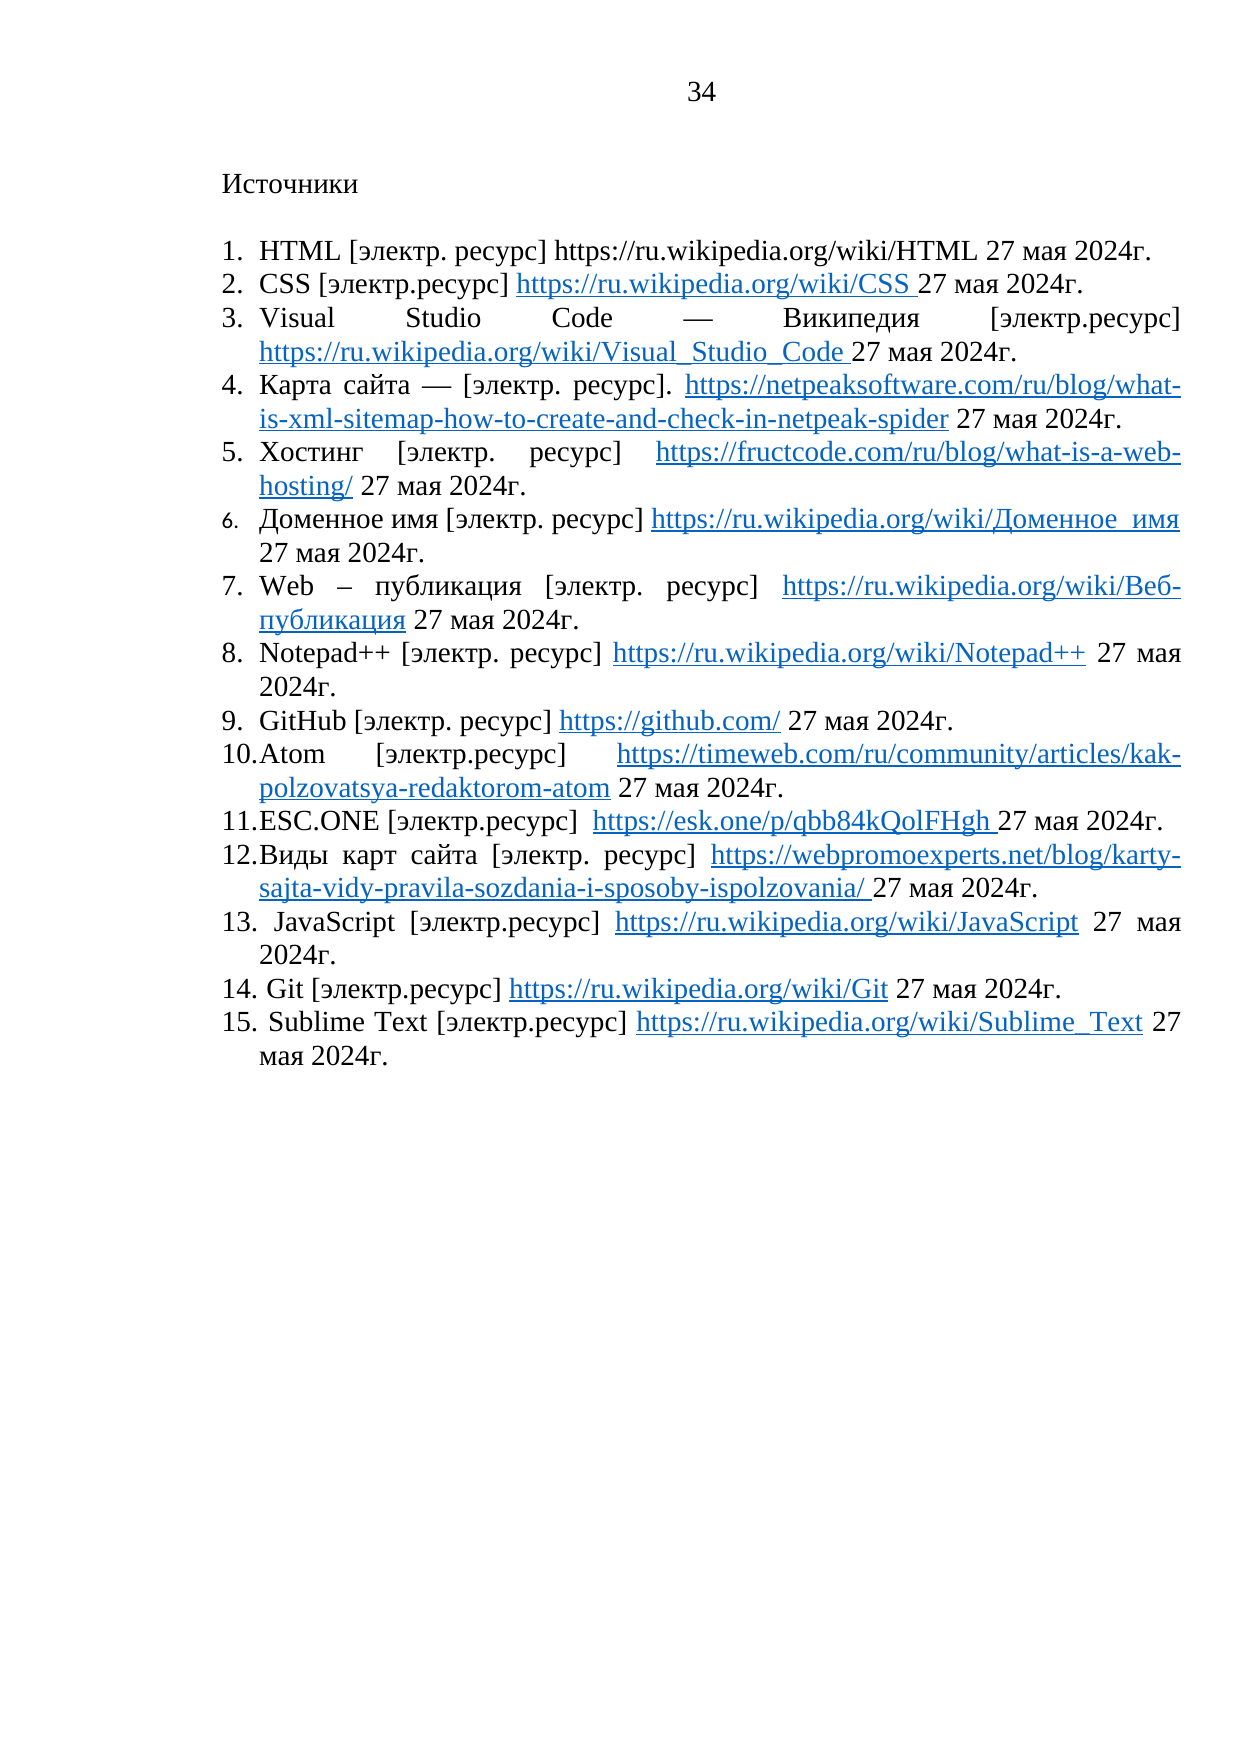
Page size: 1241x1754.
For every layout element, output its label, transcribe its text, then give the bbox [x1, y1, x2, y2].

list Web – публикация [электр. ресурс] https://ru.wikipedia.org/wiki/Веб-публикация 27 мая 2024г. [221, 568, 1181, 636]
list Доменное имя [электр. ресурс] https://ru.wikipedia.org/wiki/Доменное_имя [221, 501, 1181, 535]
list Карта сайта — [электр. ресурс]. https://netpeaksoftware.com/ru/blog/what-is-xml-sitemap-how-to-create-and-check-in-netpeak-spider 27 мая 2024г. [221, 367, 1181, 434]
list Notepad++ [электр. ресурс] https://ru.wikipedia.org/wiki/Notepad++ 27 мая 2024г. [221, 636, 1181, 703]
list Хостинг [электр. ресурс] https://fructcode.com/ru/blog/what-is-a-web-hosting/ 27 мая 2024г. [221, 434, 1181, 501]
list Visual Studio Code — Википедия [электр.ресурс] https://ru.wikipedia.org/wiki/Visual_Studio_Code 27 мая 2024г. [221, 300, 1181, 367]
list GitHub [электр. ресурс] https://github.com/ 27 мая 2024г. [221, 703, 1181, 736]
list Atom [электр.ресурс] https://timeweb.com/ru/community/articles/kak-polzovatsya-redaktorom-atom 27 мая 2024г. [221, 736, 1181, 803]
list Виды карт сайта [электр. ресурс] https://webpromoexperts.net/blog/karty-sajta-vidy-pravila-sozdania-i-sposoby-ispolzovania/ 27 мая 2024г. [221, 837, 1181, 904]
list HTML [электр. ресурс] https://ru.wikipedia.org/wiki/HTML 27 мая 2024г. [221, 233, 1181, 267]
list JavaScript [электр.ресурс] https://ru.wikipedia.org/wiki/JavaScript 27 мая 2024г. [221, 904, 1181, 971]
list ESC.ONE [электр.ресурс] https://esk.one/p/qbb84kQolFHgh 27 мая 2024г. [221, 803, 1181, 837]
subtitle Источники [177, 166, 1181, 199]
list Sublime Text [электр.ресурс] https://ru.wikipedia.org/wiki/Sublime_Text 27 мая 2024г. [221, 1004, 1181, 1072]
list CSS [электр.ресурс] https://ru.wikipedia.org/wiki/CSS 27 мая 2024г. [221, 267, 1181, 300]
list Git [электр.ресурс] https://ru.wikipedia.org/wiki/Git 27 мая 2024г. [221, 971, 1181, 1004]
list 27 мая 2024г. [259, 535, 1181, 568]
